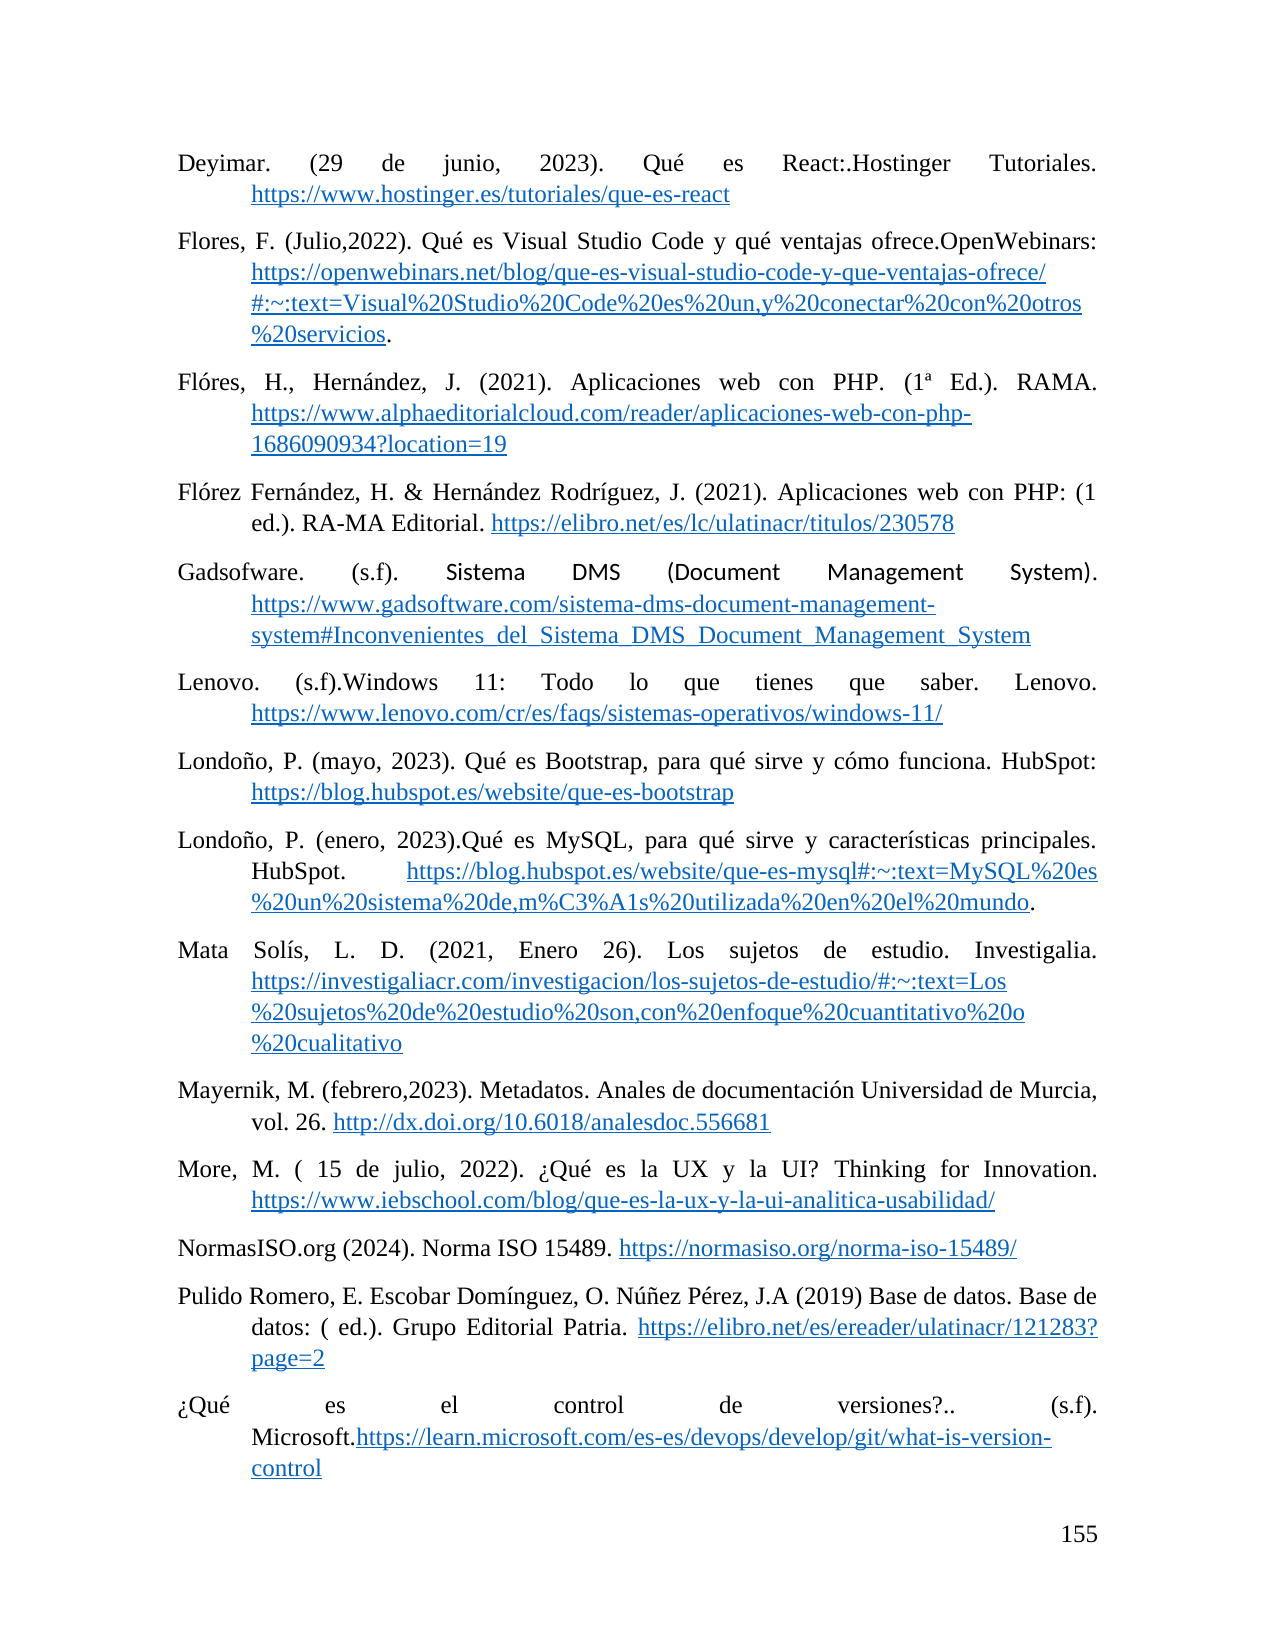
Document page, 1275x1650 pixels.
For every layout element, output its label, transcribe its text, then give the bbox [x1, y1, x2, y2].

text More, M. ( 15 de julio, 2022). ¿Qué es la UX y la UI? Thinking for Innovation. https://www.iebschool.com/blog/que-es-la-ux-y-la-ui-analitica-usabilidad/ [177, 1154, 1098, 1214]
text Flóres, H., Hernández, J. (2021). Aplicaciones web con PHP. (1ª Ed.). RAMA. https://www.alphaeditorialcloud.com/reader/aplicaciones-web-con-php-1686090934?location=19 [177, 367, 1098, 458]
text Londoño, P. (mayo, 2023). Qué es Bootstrap, para qué sirve y cómo funciona. HubSpot: https://blog.hubspot.es/website/que-es-bootstrap [177, 746, 1098, 806]
text Flórez Fernández, H. & Hernández Rodríguez, J. (2021). Aplicaciones web con PHP: (1 ed.). RA-MA Editorial. https://elibro.net/es/lc/ulatinacr/titulos/230578 [177, 477, 1098, 537]
text Lenovo. (s.f).Windows 11: Todo lo que tienes que saber. Lenovo. https://www.lenovo.com/cr/es/faqs/sistemas-operativos/windows-11/ [177, 667, 1098, 727]
text Londoño, P. (enero, 2023).Qué es MySQL, para qué sirve y características principales. HubSpot. https://blog.hubspot.es/website/que-es-mysql#:~:text=MySQL%20es%20un%20sistema%20de,m%C3%A1s%20utilizada%20en%20el%20mundo. [177, 825, 1098, 916]
text Gadsofware. (s.f). Sistema DMS (Document Management System). https://www.gadsoftware.com/sistema-dms-document-management-system#Inconvenientes_del_Sistema_DMS_Document_Management_System [177, 556, 1098, 648]
text Mayernik, M. (febrero,2023). Metadatos. Anales de documentación Universidad de Murcia, vol. 26. http://dx.doi.org/10.6018/analesdoc.556681 [177, 1076, 1098, 1135]
text Mata Solís, L. D. (2021, Enero 26). Los sujetos de estudio. Investigalia. https://investigaliacr.com/investigacion/los-sujetos-de-estudio/#:~:text=Los%20sujetos%20de%20estudio%20son,con%20enfoque%20cuantitativo%20o%20cualitativo [177, 935, 1098, 1057]
text Deyimar. (29 de junio, 2023). Qué es React:.Hostinger Tutoriales. https://www.hostinger.es/tutoriales/que-es-react [177, 148, 1098, 207]
text NormasISO.org (2024). Norma ISO 15489. https://normasiso.org/norma-iso-15489/ [177, 1233, 1098, 1262]
text Pulido Romero, E. Escobar Domínguez, O. Núñez Pérez, J.A (2019) Base de datos. Base de datos: ( ed.). Grupo Editorial Patria. https://elibro.net/es/ereader/ulatinacr/121283?page=2 [177, 1281, 1098, 1372]
text Flores, F. (Julio,2022). Qué es Visual Studio Code y qué ventajas ofrece.OpenWebinars: https://openwebinars.net/blog/que-es-visual-studio-code-y-que-ventajas-ofrece/#:~:text=Visual%20Studio%20Code%20es%20un,y%20conectar%20con%20otros%20servicios. [177, 226, 1098, 348]
text ¿Qué es el control de versiones?.. (s.f). Microsoft.https://learn.microsoft.com/es-es/devops/develop/git/what-is-version-control [177, 1391, 1098, 1481]
